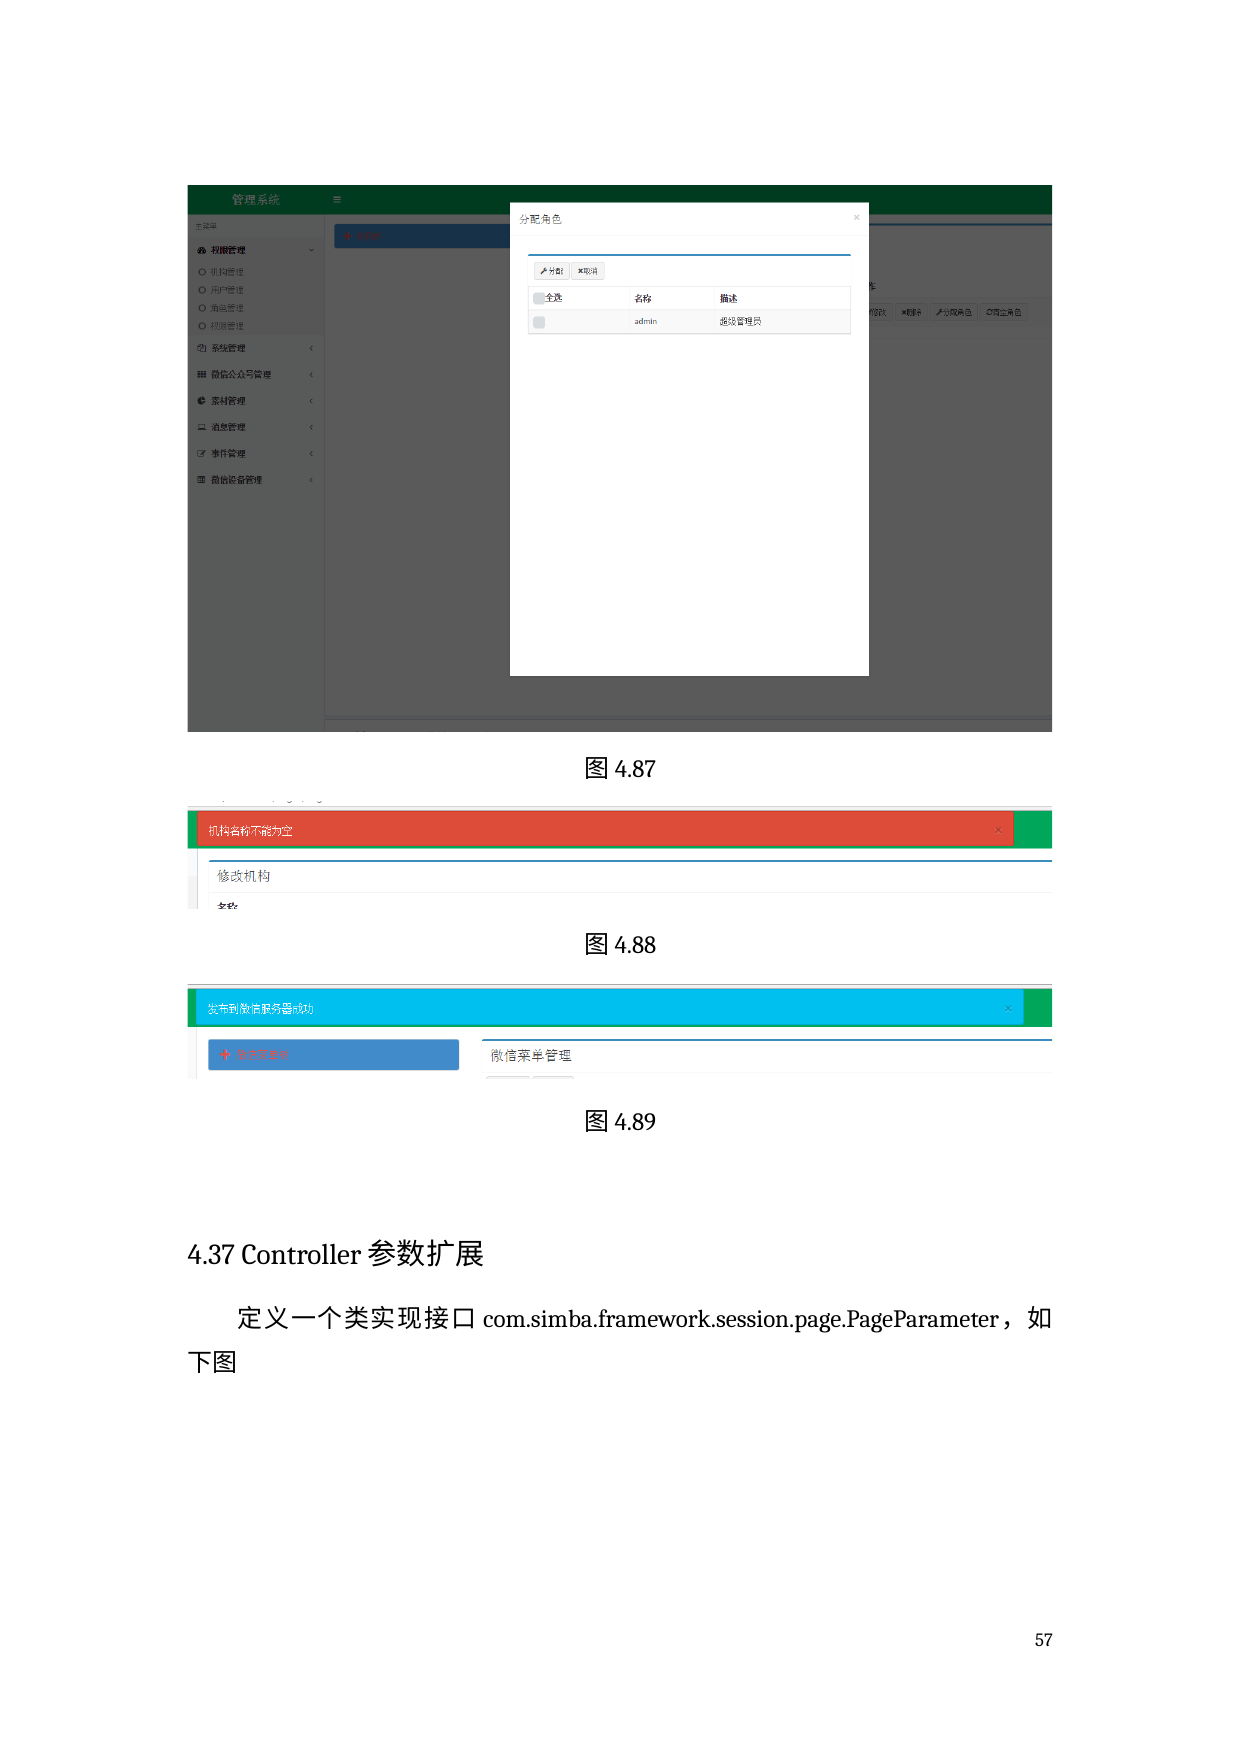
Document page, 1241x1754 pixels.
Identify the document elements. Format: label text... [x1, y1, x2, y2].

text 4.37 Controller参数扩展 [187, 1229, 1053, 1273]
text 图4.88 [187, 921, 1053, 965]
text 图4.89 [187, 1097, 1053, 1141]
picture [187, 801, 1053, 909]
picture [187, 983, 1053, 1079]
picture [187, 185, 1053, 732]
text 图4.87 [187, 745, 1053, 789]
text 定义一个类实现接口com.simba.framework.session.page.PageParameter，如下图 [187, 1295, 1053, 1383]
